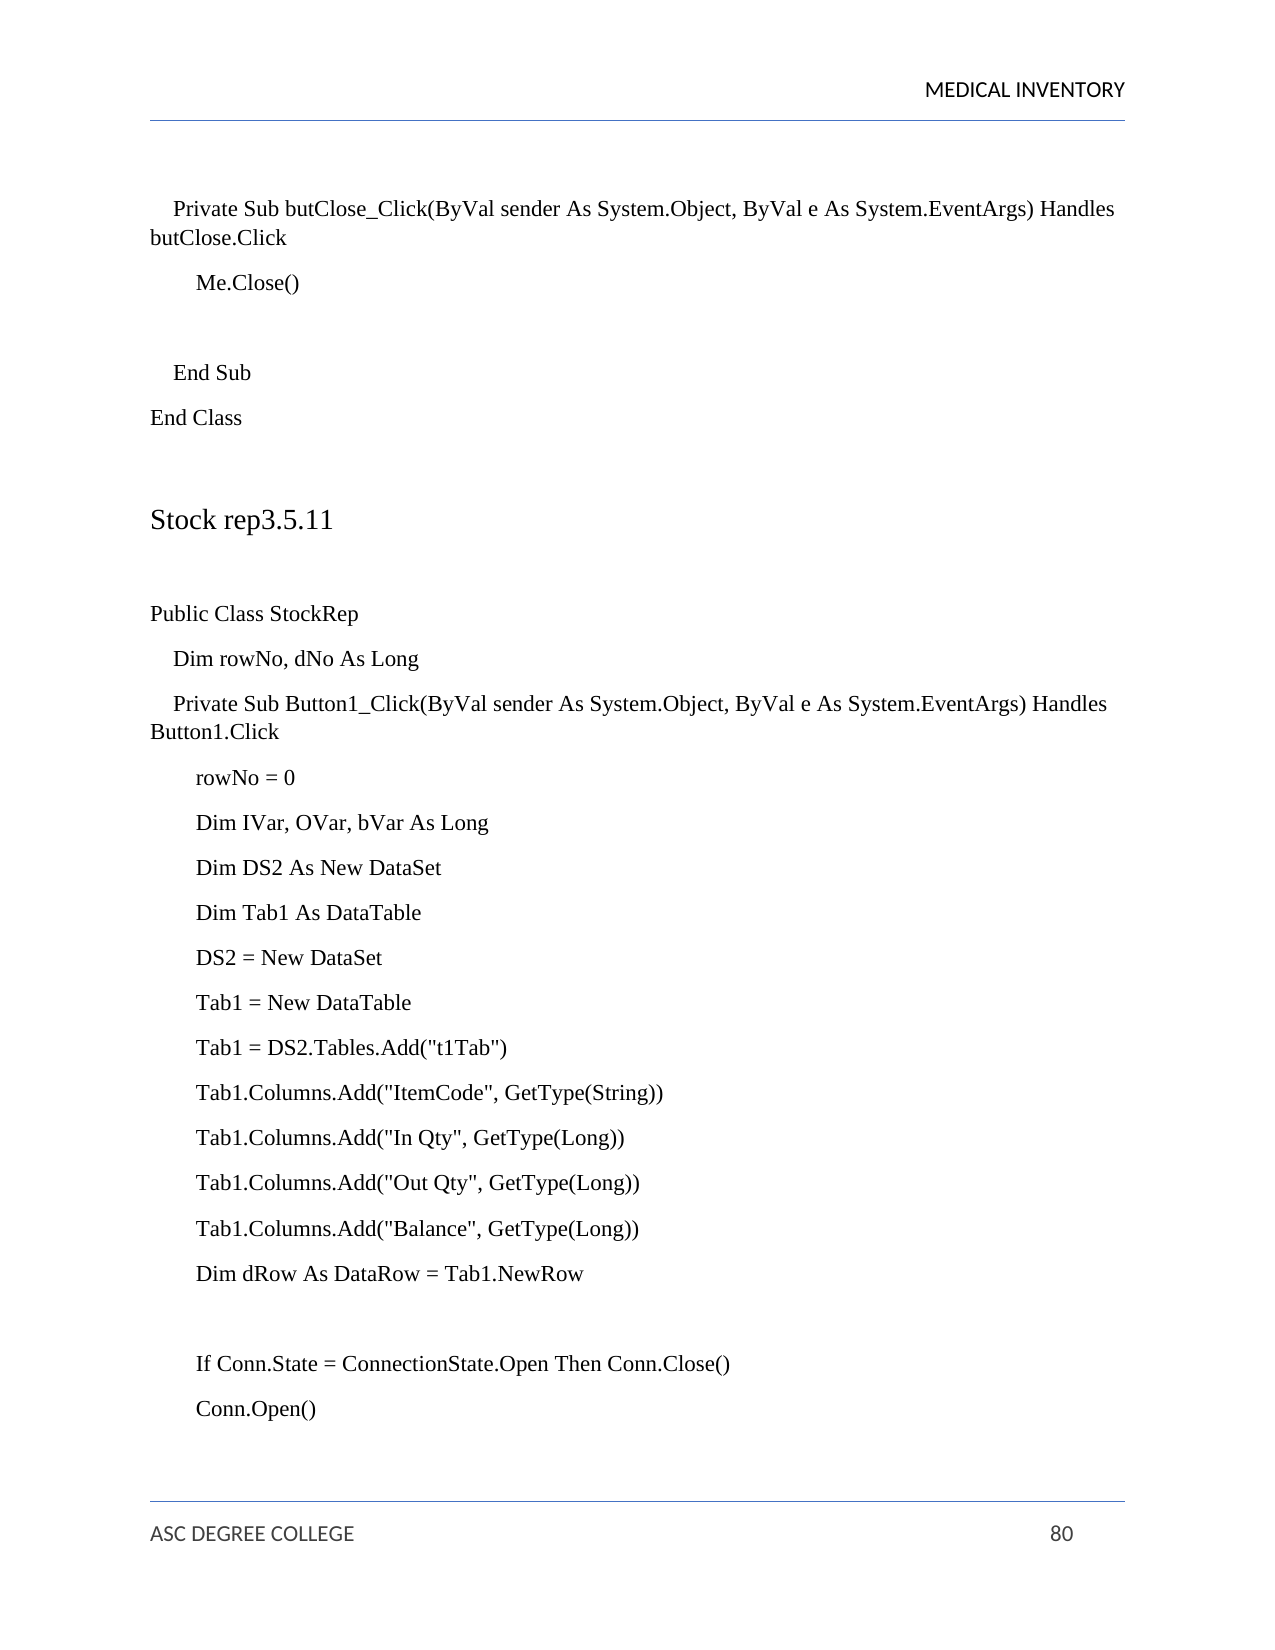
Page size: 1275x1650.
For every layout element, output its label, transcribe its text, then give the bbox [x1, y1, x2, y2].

text Private Sub butClose_Click(ByVal sender As System.Object, ByVal e As System.EventArgs) Handles butClose.Click [150, 195, 1125, 250]
text Dim dRow As DataRow = Tab1.NewRow [150, 1260, 1125, 1286]
text Tab1 = DS2.Tables.Add("t1Tab") [150, 1034, 1125, 1061]
text Tab1.Columns.Add("ItemCode", GetType(String)) [150, 1079, 1125, 1106]
text DS2 = New DataSet [150, 944, 1125, 970]
text Private Sub Button1_Click(ByVal sender As System.Object, ByVal e As System.EventArgs) Handles Button1.Click [150, 690, 1125, 745]
text Tab1.Columns.Add("In Qty", GetType(Long)) [150, 1124, 1125, 1151]
text rowNo = 0 [150, 763, 1125, 790]
text If Conn.State = ConnectionState.Open Then Conn.Close() [150, 1350, 1125, 1376]
text Dim DS2 As New DataSet [150, 854, 1125, 880]
text Me.Close() [150, 269, 1125, 295]
text Dim IVar, OVar, bVar As Long [150, 809, 1125, 835]
text Tab1.Columns.Add("Balance", GetType(Long)) [150, 1214, 1125, 1241]
text Tab1.Columns.Add("Out Qty", GetType(Long)) [150, 1169, 1125, 1196]
text Stock rep3.5.11 [150, 502, 1125, 535]
text Conn.Open() [150, 1395, 1125, 1421]
text Public Class StockRep [150, 600, 1125, 626]
text End Sub [150, 359, 1125, 385]
text Dim Tab1 As DataTable [150, 899, 1125, 925]
text Tab1 = New DataTable [150, 989, 1125, 1015]
text Dim rowNo, dNo As Long [150, 645, 1125, 671]
text End Class [150, 404, 1125, 430]
